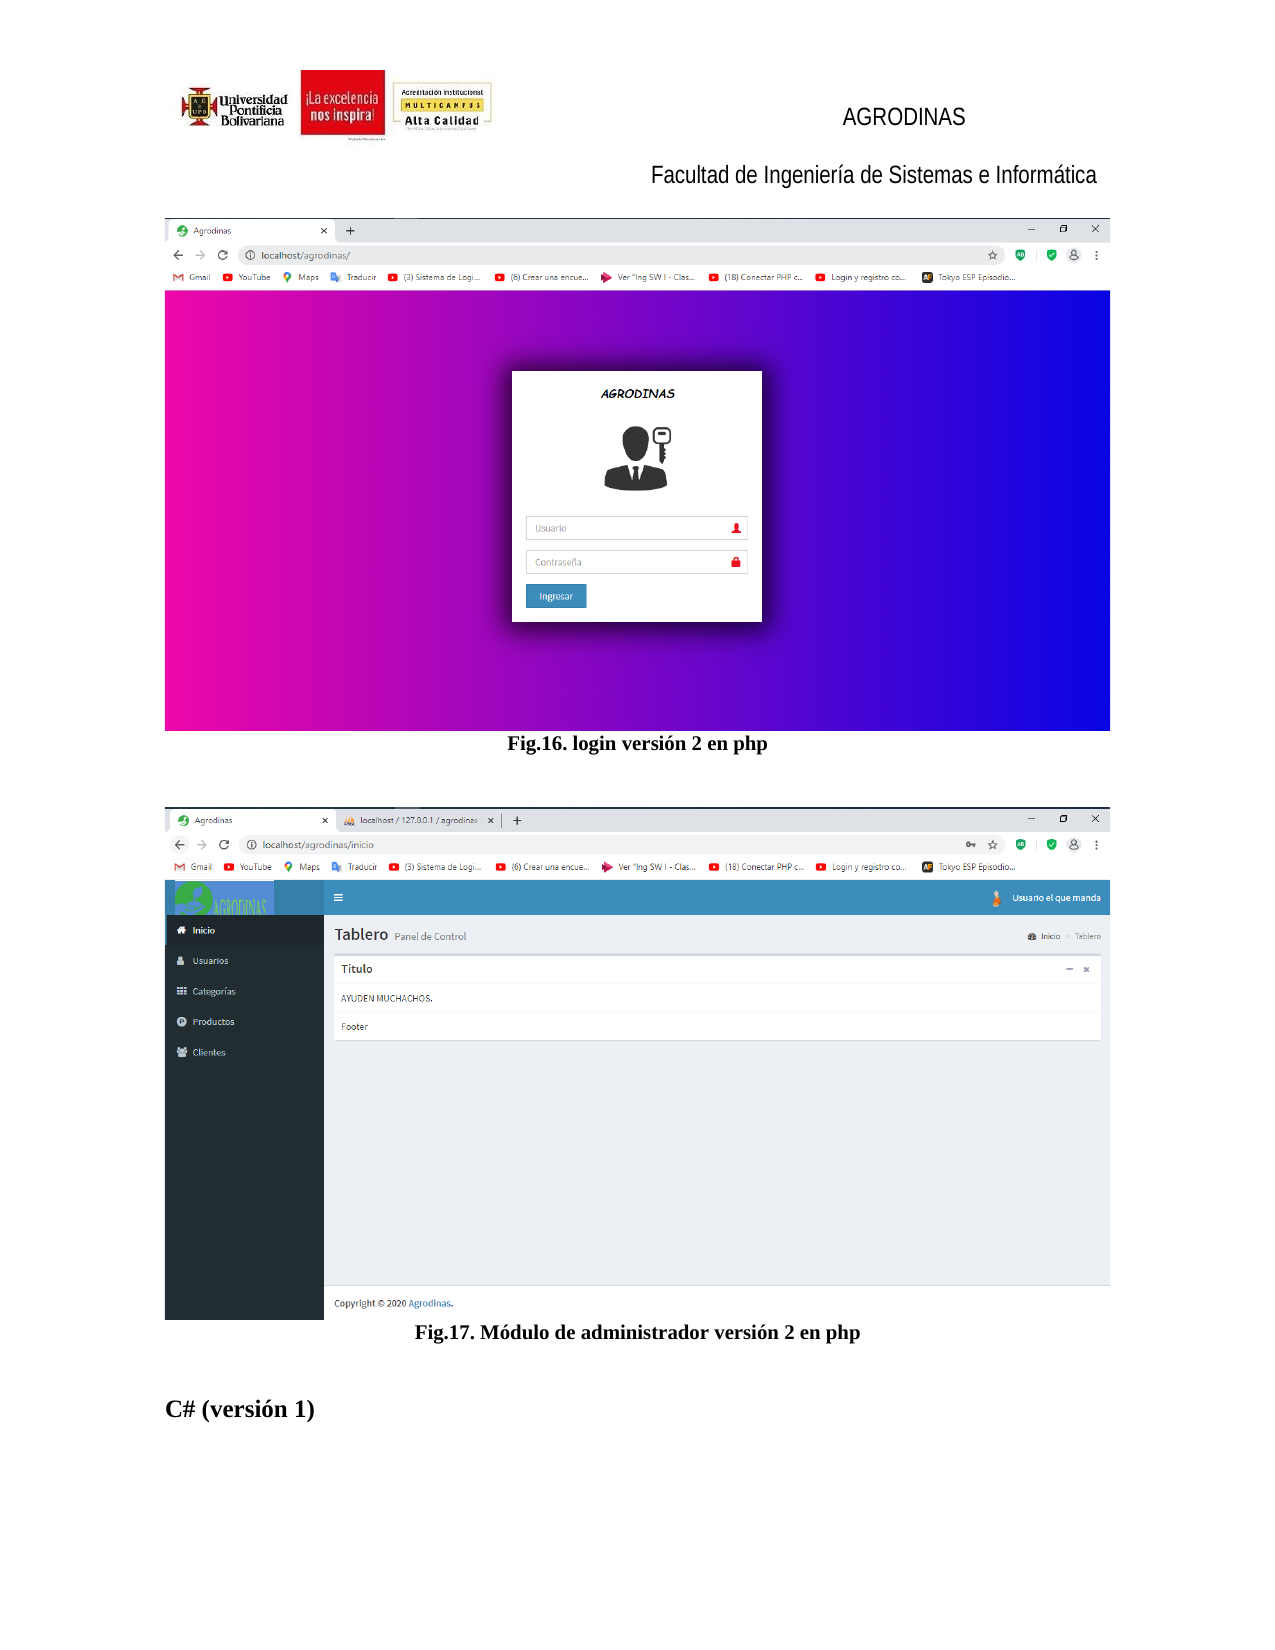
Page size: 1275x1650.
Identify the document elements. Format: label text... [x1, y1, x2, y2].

picture [164, 218, 1111, 731]
picture [164, 807, 1111, 1320]
picture [172, 70, 497, 147]
text Fig.17. Módulo de administrador versión 2 en php [165, 1320, 1110, 1344]
text Fig.16. login versión 2 en php [165, 731, 1110, 755]
text C# (versión 1) [165, 1394, 1110, 1423]
